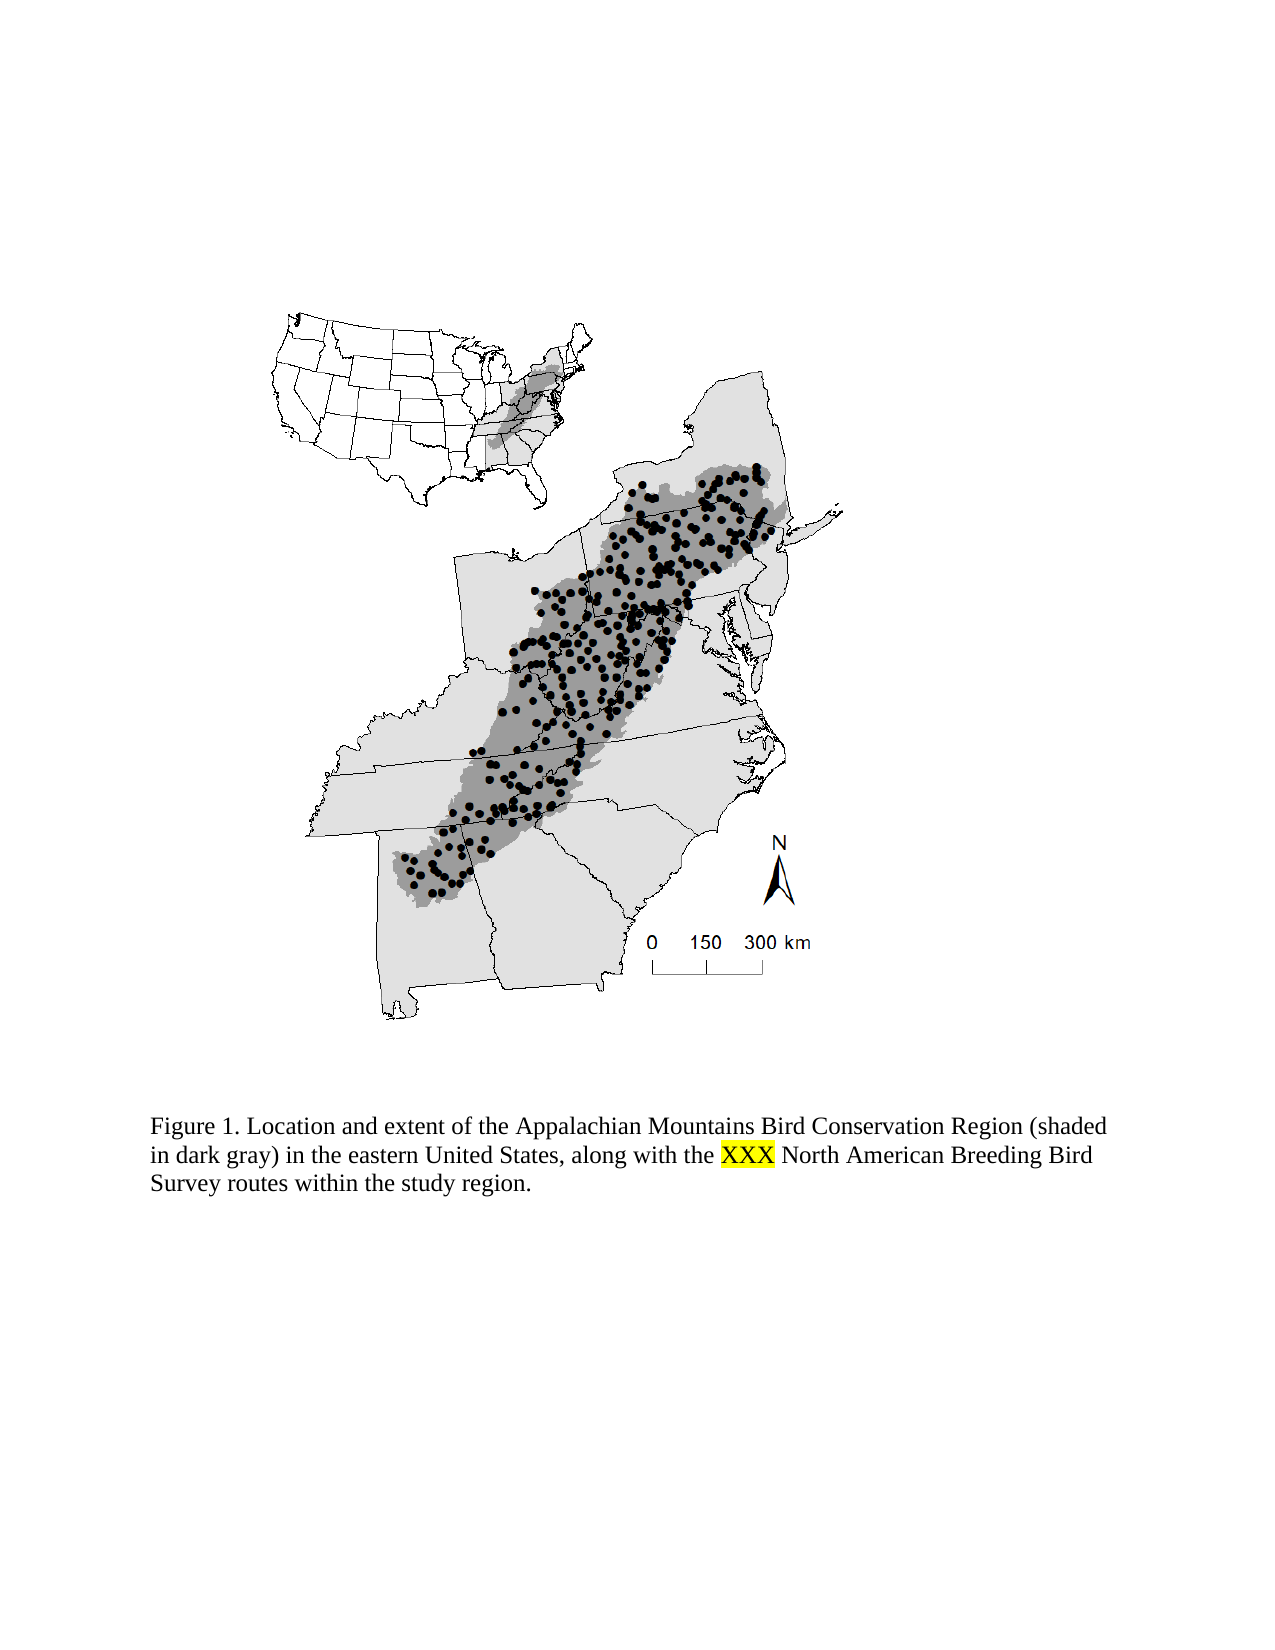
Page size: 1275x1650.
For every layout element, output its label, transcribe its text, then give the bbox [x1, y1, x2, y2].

text Figure 1. Location and extent of the Appalachian Mountains Bird Conservation Region (shaded in dark gray) in the eastern United States, along with the XXX North American Breeding Bird Survey routes within the study region. [150, 1111, 1125, 1197]
picture [150, 150, 901, 1095]
